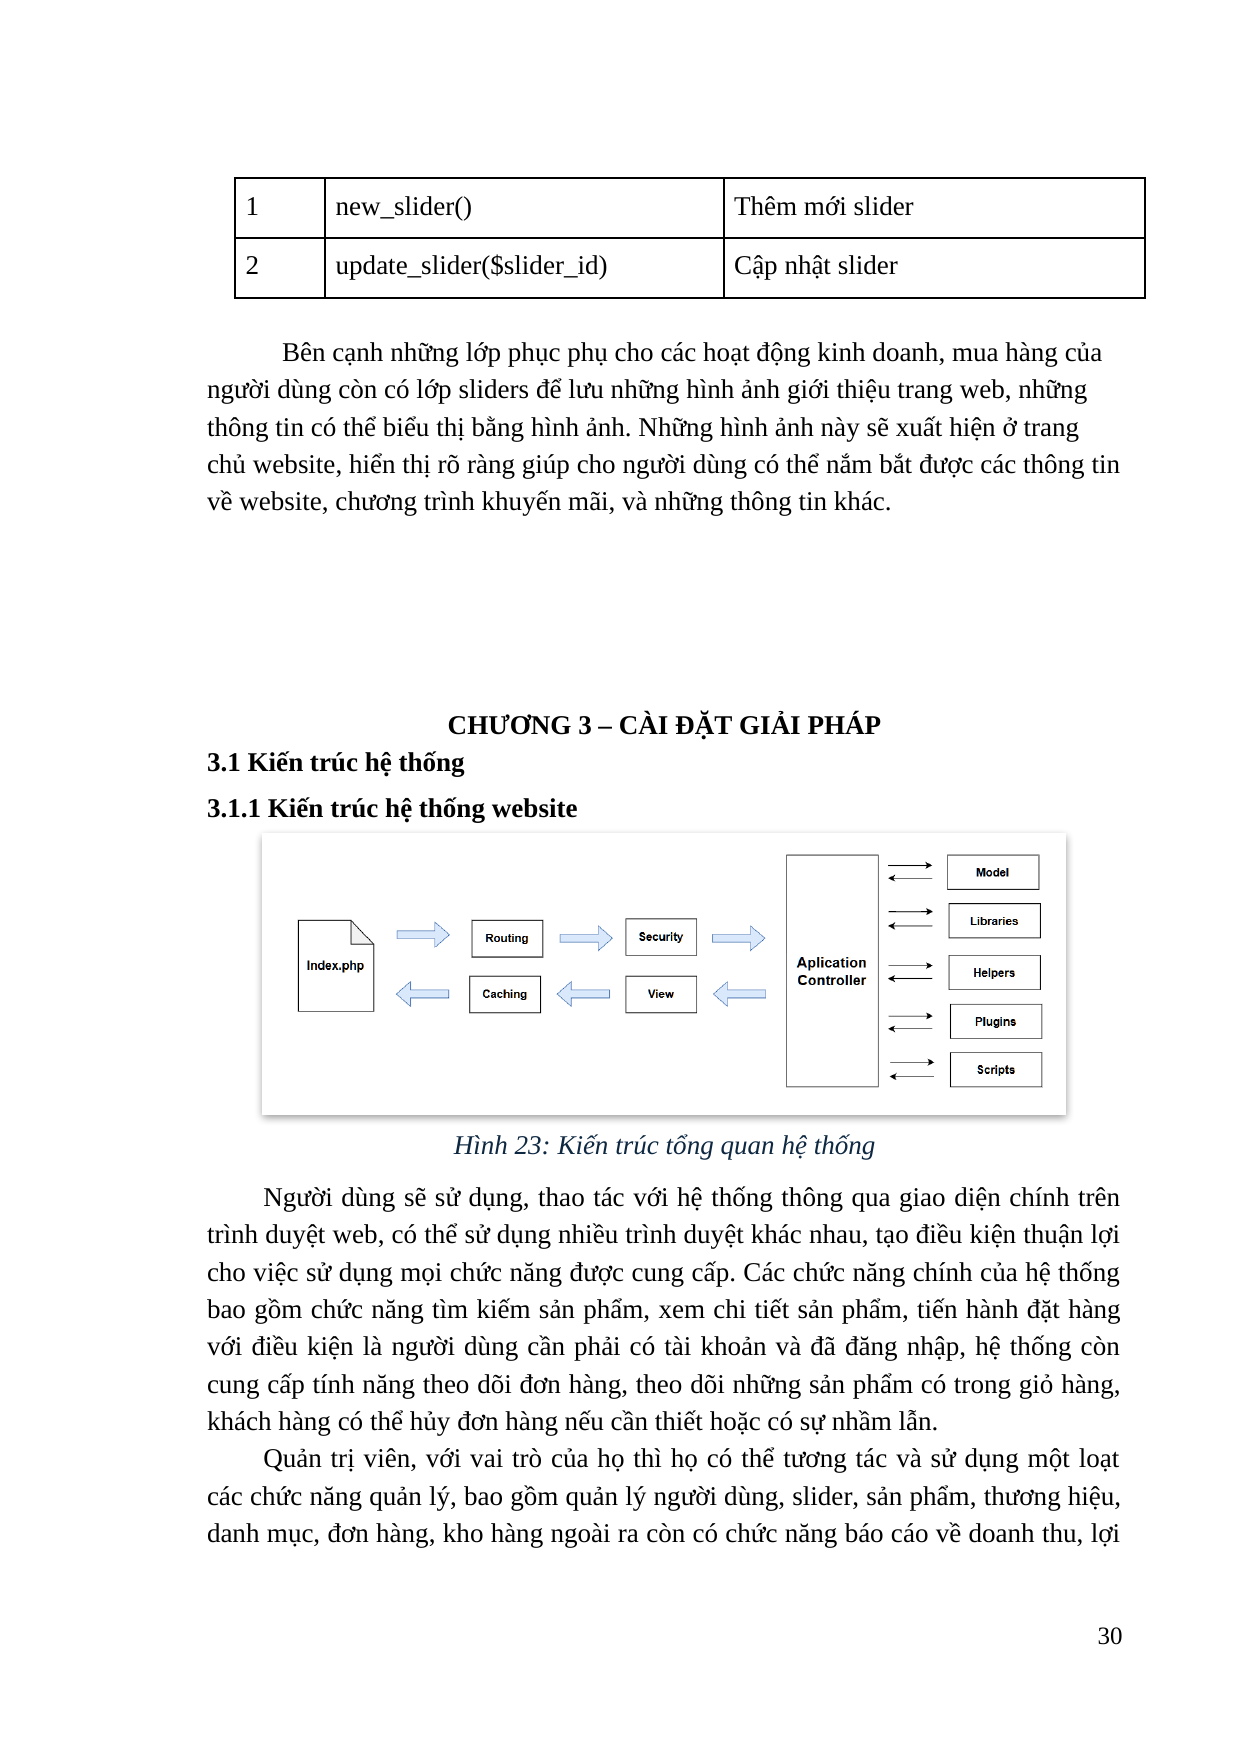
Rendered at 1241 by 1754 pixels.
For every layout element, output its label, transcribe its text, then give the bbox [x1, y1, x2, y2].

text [207, 1442, 1122, 1548]
table_cell new_slider() [326, 179, 723, 237]
picture [277, 848, 1052, 1101]
text Bên cạnh những lớp phục phụ cho các hoạt động kinh doanh, mua hàng của người dùng còn có lớp sliders để lưu những hình ảnh giới thiệu trang web, những thông tin có thể biểu thị bằng hình ảnh. Những hình ảnh này sẽ xuất hiện ở trang chủ website, hiển thị rõ ràng giúp cho người dùng có thể nắm bắt được các thông tin về website, chương trình khuyến mãi, và những thông tin khác. [207, 336, 1122, 516]
table_cell update_slider($slider_id) [326, 239, 723, 297]
text 3.1 Kiến trúc hệ thống [207, 746, 1122, 777]
table_cell Cập nhật slider [725, 239, 1144, 297]
table_cell Thêm mới slider [725, 179, 1144, 237]
text 3.1.1 Kiến trúc hệ thống website [207, 792, 1122, 823]
table_cell 1 [236, 179, 324, 237]
table_cell 2 [236, 239, 324, 297]
text Người dùng sẽ sử dụng, thao tác với hệ thống thông qua giao diện chính trên trình duyệt web, có thể sử dụng nhiều trình duyệt khác nhau, tạo điều kiện thuận lợi cho việc sử dụng mọi chức năng được cung cấp. Các chức năng chính của hệ thống bao gồm chức năng tìm kiếm sản phẩm, xem chi tiết sản phẩm, tiến hành đặt hàng với điều kiện là người dùng cần phải có tài khoản và đã đăng nhập, hệ thống còn cung cấp tính năng theo dõi đơn hàng, theo dõi những sản phẩm có trong giỏ hàng, khách hàng có thể hủy đơn hàng nếu cần thiết hoặc có sự nhầm lẫn. [207, 1181, 1122, 1436]
text CHƯƠNG 3 – CÀI ĐẶT GIẢI PHÁP [207, 709, 1122, 740]
